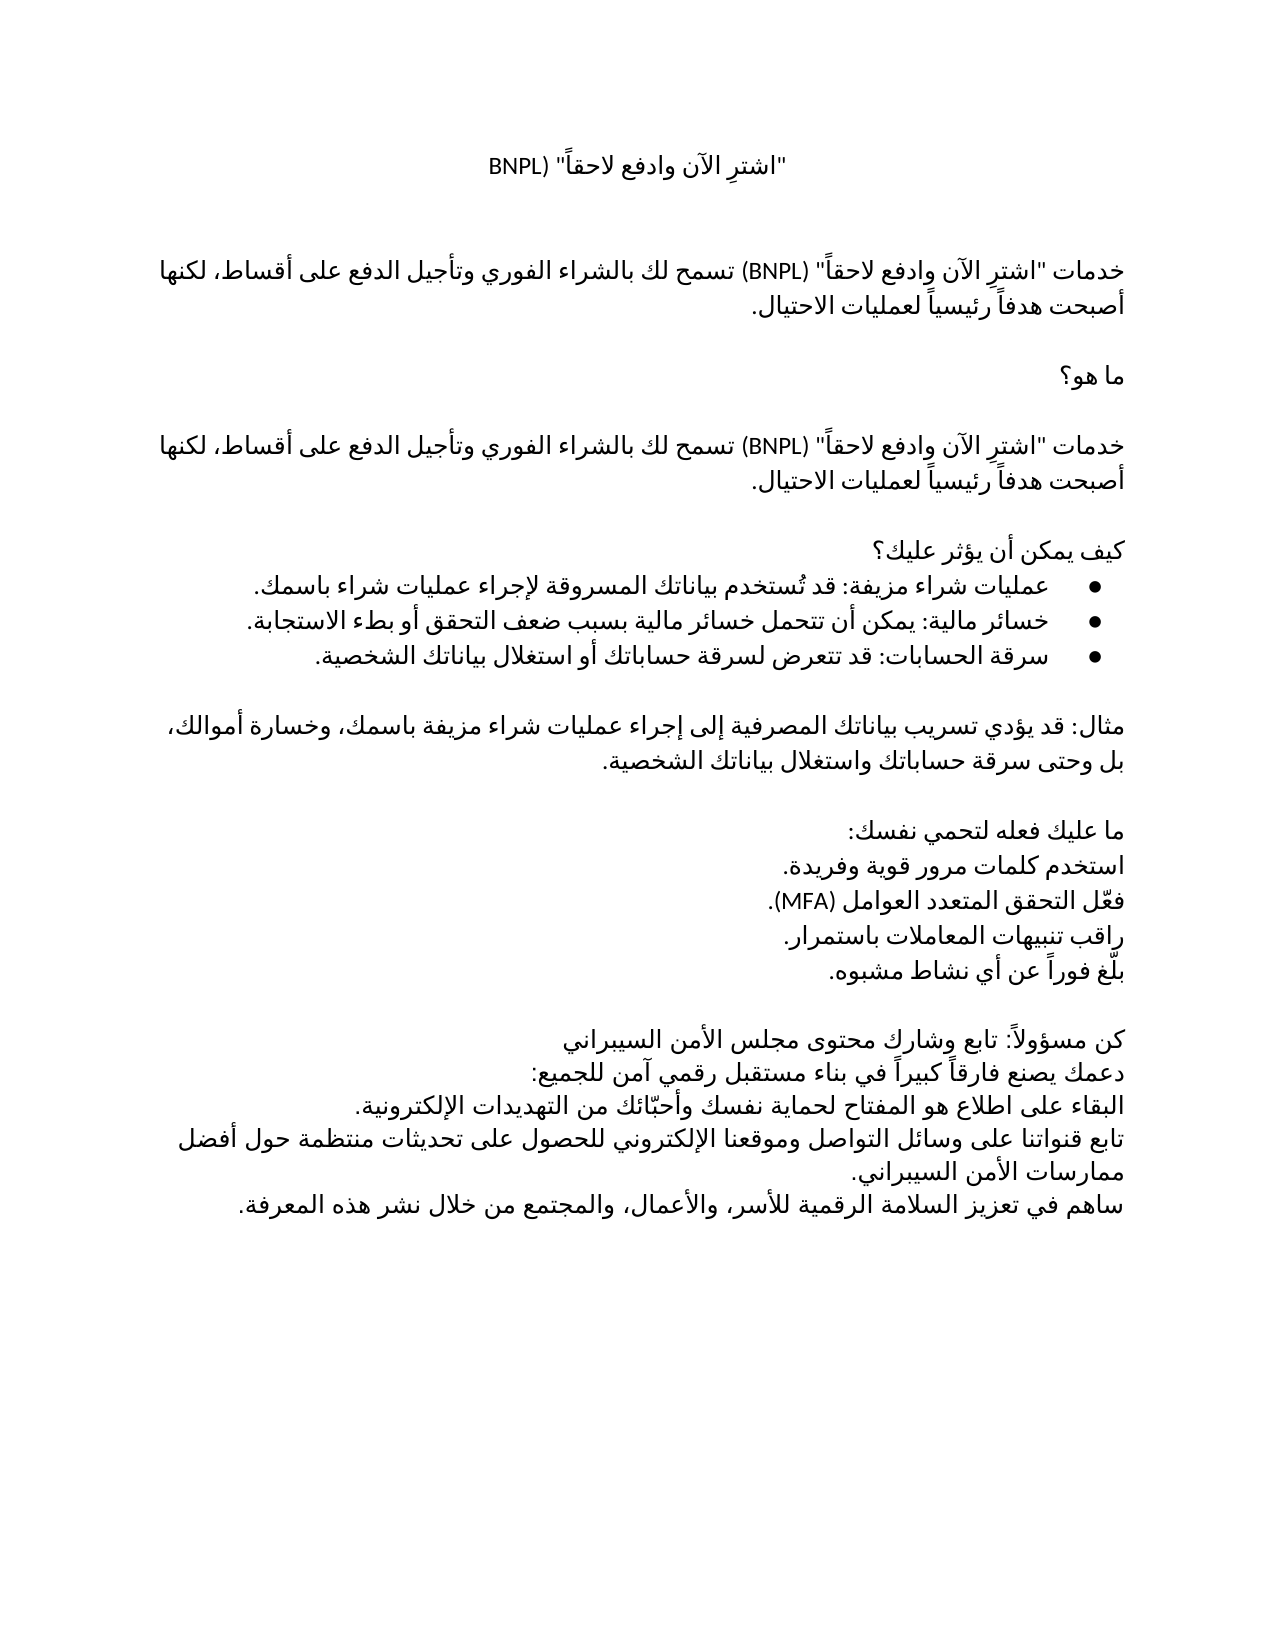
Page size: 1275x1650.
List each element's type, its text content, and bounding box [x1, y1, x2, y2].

text البقاء على اطلاع هو المفتاح لحماية نفسك وأحبّائك من التهديدات الإلكترونية. [150, 1091, 1125, 1120]
text راقب تنبيهات المعاملات باستمرار. [150, 920, 1125, 951]
list عمليات شراء مزيفة: قد تُستخدم بياناتك المسروقة لإجراء عمليات شراء باسمك. [150, 570, 1087, 601]
text فعّل التحقق المتعدد العوامل (MFA). [150, 885, 1125, 916]
text كن مسؤولاً: تابع وشارك محتوى مجلس الأمن السيبراني [150, 1025, 1125, 1054]
text كيف يمكن أن يؤثر عليك؟ [150, 535, 1125, 566]
text دعمك يصنع فارقاً كبيراً في بناء مستقبل رقمي آمن للجميع: [150, 1058, 1125, 1087]
text ساهم في تعزيز السلامة الرقمية للأسر، والأعمال، والمجتمع من خلال نشر هذه المعرفة. [150, 1190, 1125, 1219]
text خدمات "اشترِ الآن وادفع لاحقاً" (BNPL) تسمح لك بالشراء الفوري وتأجيل الدفع على أقساط، لكنها أصبحت هدفاً رئيسياً لعمليات الاحتيال. [150, 255, 1125, 321]
list خسائر مالية: يمكن أن تتحمل خسائر مالية بسبب ضعف التحقق أو بطء الاستجابة. [150, 605, 1087, 636]
list سرقة الحسابات: قد تتعرض لسرقة حساباتك أو استغلال بياناتك الشخصية. [150, 640, 1087, 671]
text ما هو؟ [150, 360, 1125, 391]
text ما عليك فعله لتحمي نفسك: [150, 815, 1125, 846]
text تابع قنواتنا على وسائل التواصل وموقعنا الإلكتروني للحصول على تحديثات منتظمة حول أفضل ممارسات الأمن السيبراني. [150, 1124, 1125, 1186]
text استخدم كلمات مرور قوية وفريدة. [150, 850, 1125, 881]
text "اشترِ الآن وادفع لاحقاً" (BNPL [150, 150, 1125, 181]
text خدمات "اشترِ الآن وادفع لاحقاً" (BNPL) تسمح لك بالشراء الفوري وتأجيل الدفع على أقساط، لكنها أصبحت هدفاً رئيسياً لعمليات الاحتيال. [150, 430, 1125, 496]
text مثال: قد يؤدي تسريب بياناتك المصرفية إلى إجراء عمليات شراء مزيفة باسمك، وخسارة أموالك، بل وحتى سرقة حساباتك واستغلال بياناتك الشخصية. [150, 710, 1125, 776]
text بلّغ فوراً عن أي نشاط مشبوه. [150, 955, 1125, 986]
